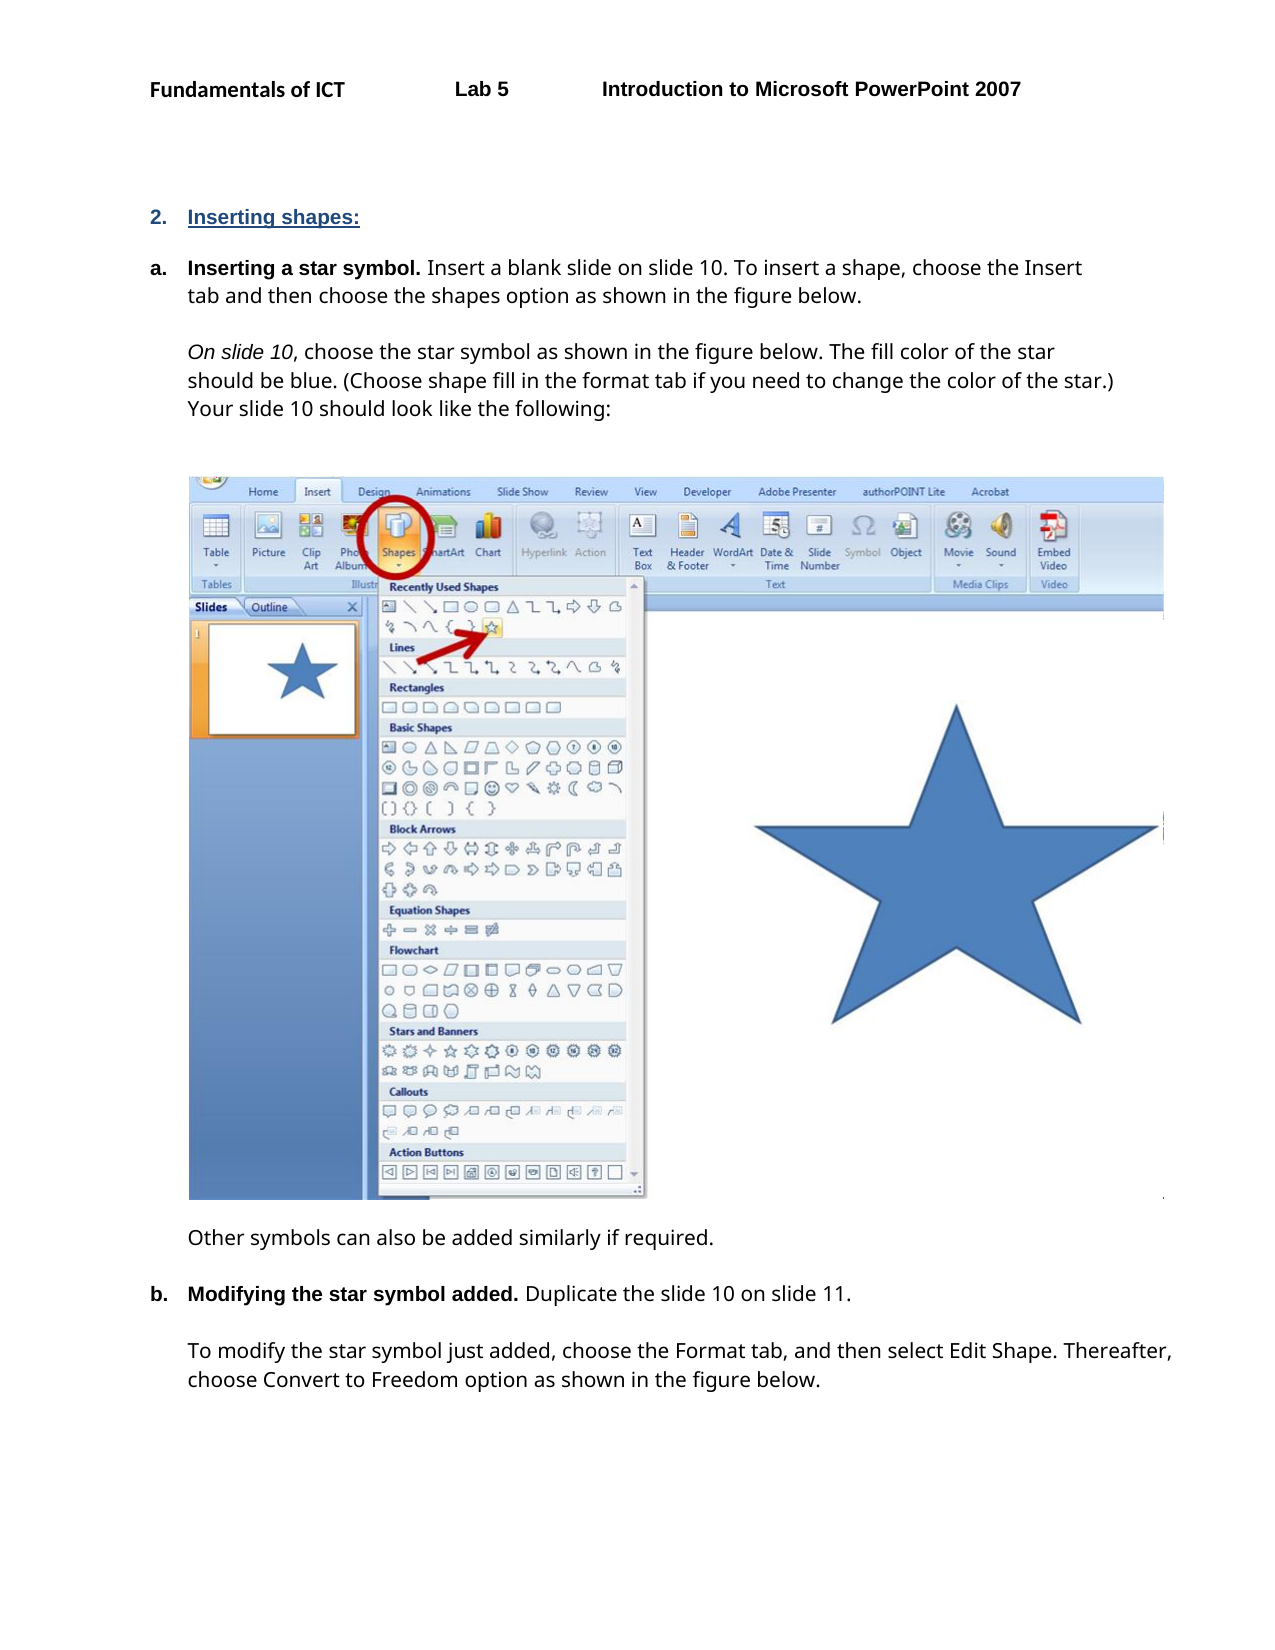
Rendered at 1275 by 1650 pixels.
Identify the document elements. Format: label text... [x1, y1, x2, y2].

text To modify the star symbol just added, choose the Format tab, and then select Edit Shape. Thereafter, choose Convert to Freedom option as shown in the figure below. [187, 1337, 1175, 1393]
list Inserting shapes: [150, 205, 1175, 229]
text On slide 10, choose the star symbol as shown in the figure below. The fill color of the star should be blue. (Choose shape fill in the format tab if you need to change the color of the star.) Your slide 10 should look like the following: [187, 337, 1117, 423]
list Inserting a star symbol. Insert a blank slide on slide 10. To insert a shape, choose the Insert tab and then choose the shapes option as shown in the figure below. [150, 253, 1086, 309]
list Modifying the star symbol added. Duplicate the slide 10 on slide 11. [150, 1279, 1175, 1308]
picture [188, 476, 1164, 1200]
text Other symbols can also be added similarly if required. [187, 1223, 1175, 1252]
